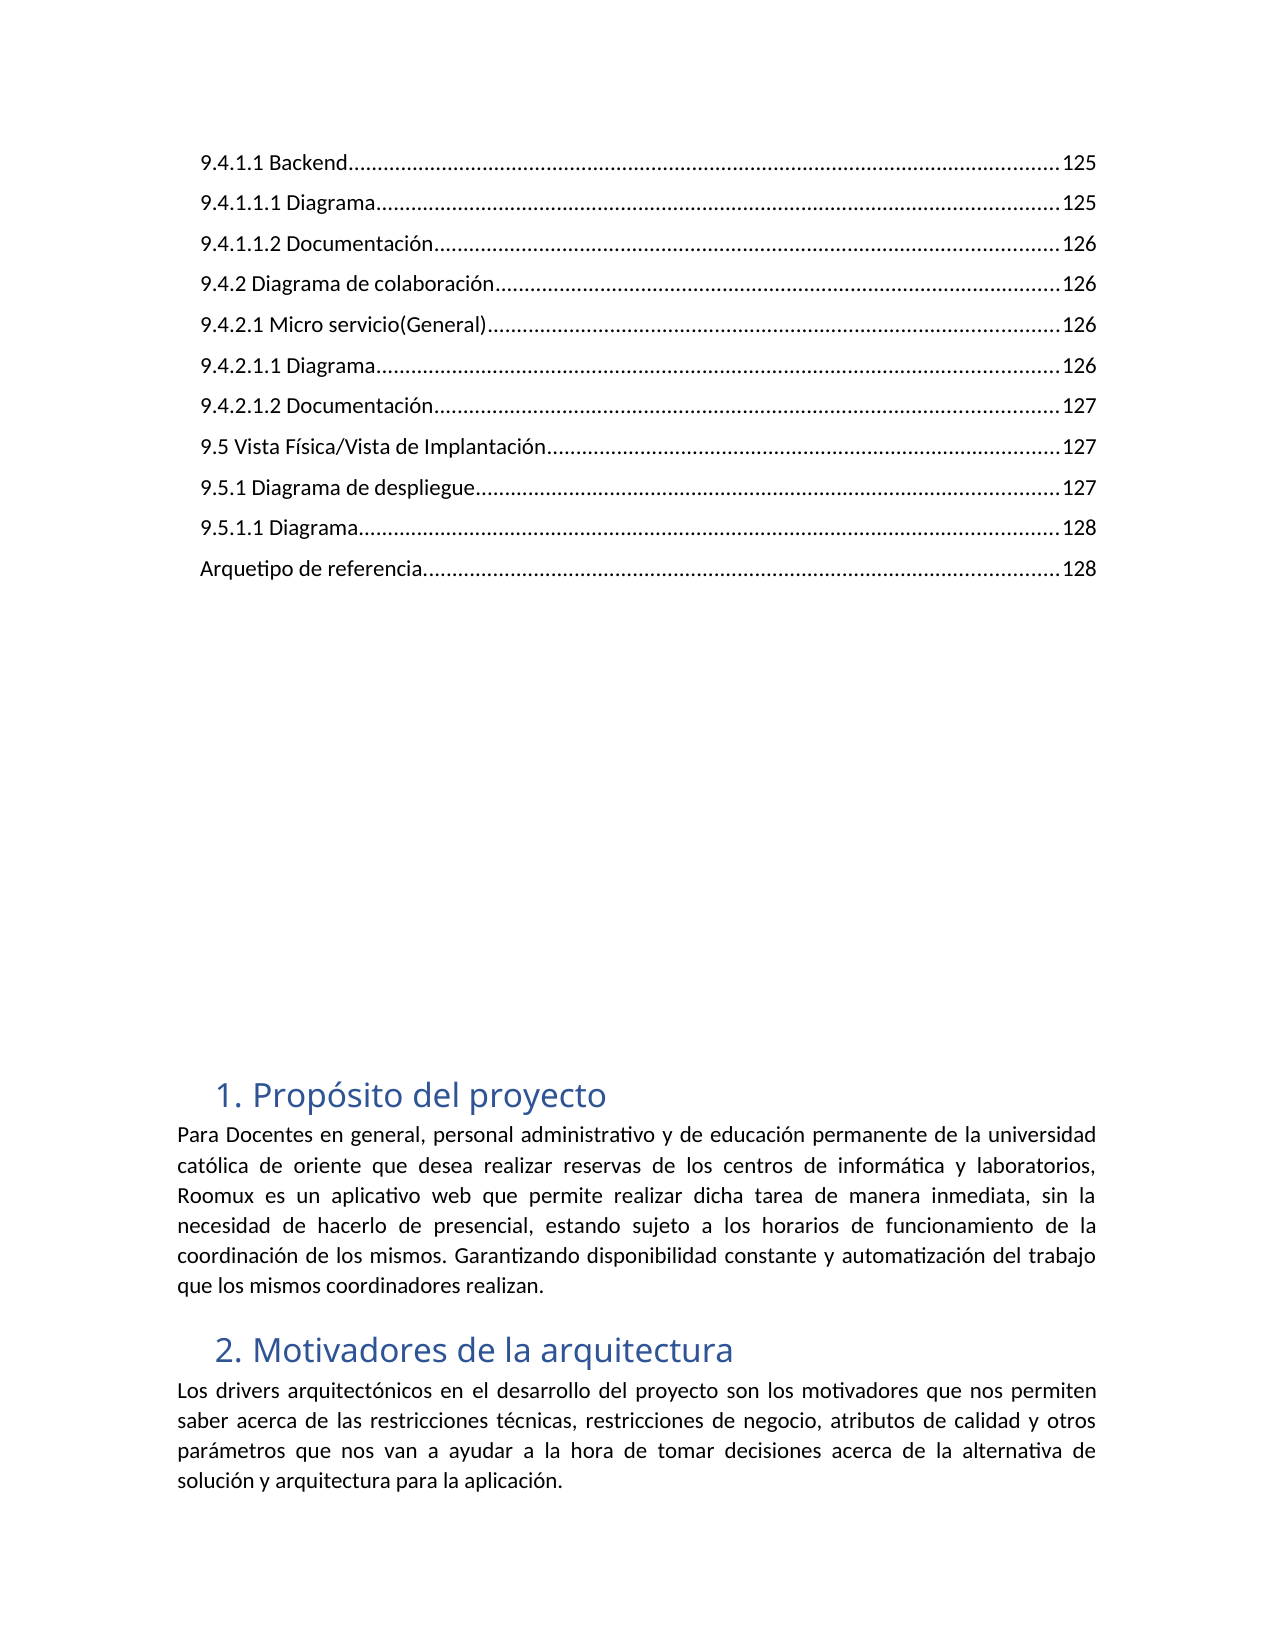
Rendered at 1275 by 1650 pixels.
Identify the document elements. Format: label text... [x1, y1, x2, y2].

subtitle Propósito del proyecto [214, 1072, 1098, 1117]
text Para Docentes en general, personal administrativo y de educación permanente de la universidad católica de oriente que desea realizar reservas de los centros de informática y laboratorios, Roomux es un aplicativo web que permite realizar dicha tarea de manera inmediata, sin la necesidad de hacerlo de presencial, estando sujeto a los horarios de funcionamiento de la coordinación de los mismos. Garantizando disponibilidad constante y automatización del trabajo que los mismos coordinadores realizan. [177, 1121, 1098, 1299]
text Los drivers arquitectónicos en el desarrollo del proyecto son los motivadores que nos permiten saber acerca de las restricciones técnicas, restricciones de negocio, atributos de calidad y otros parámetros que nos van a ayudar a la hora de tomar decisiones acerca de la alternativa de solución y arquitectura para la aplicación. [177, 1464, 1098, 1494]
subtitle Motivadores de la arquitectura [214, 1327, 1098, 1372]
